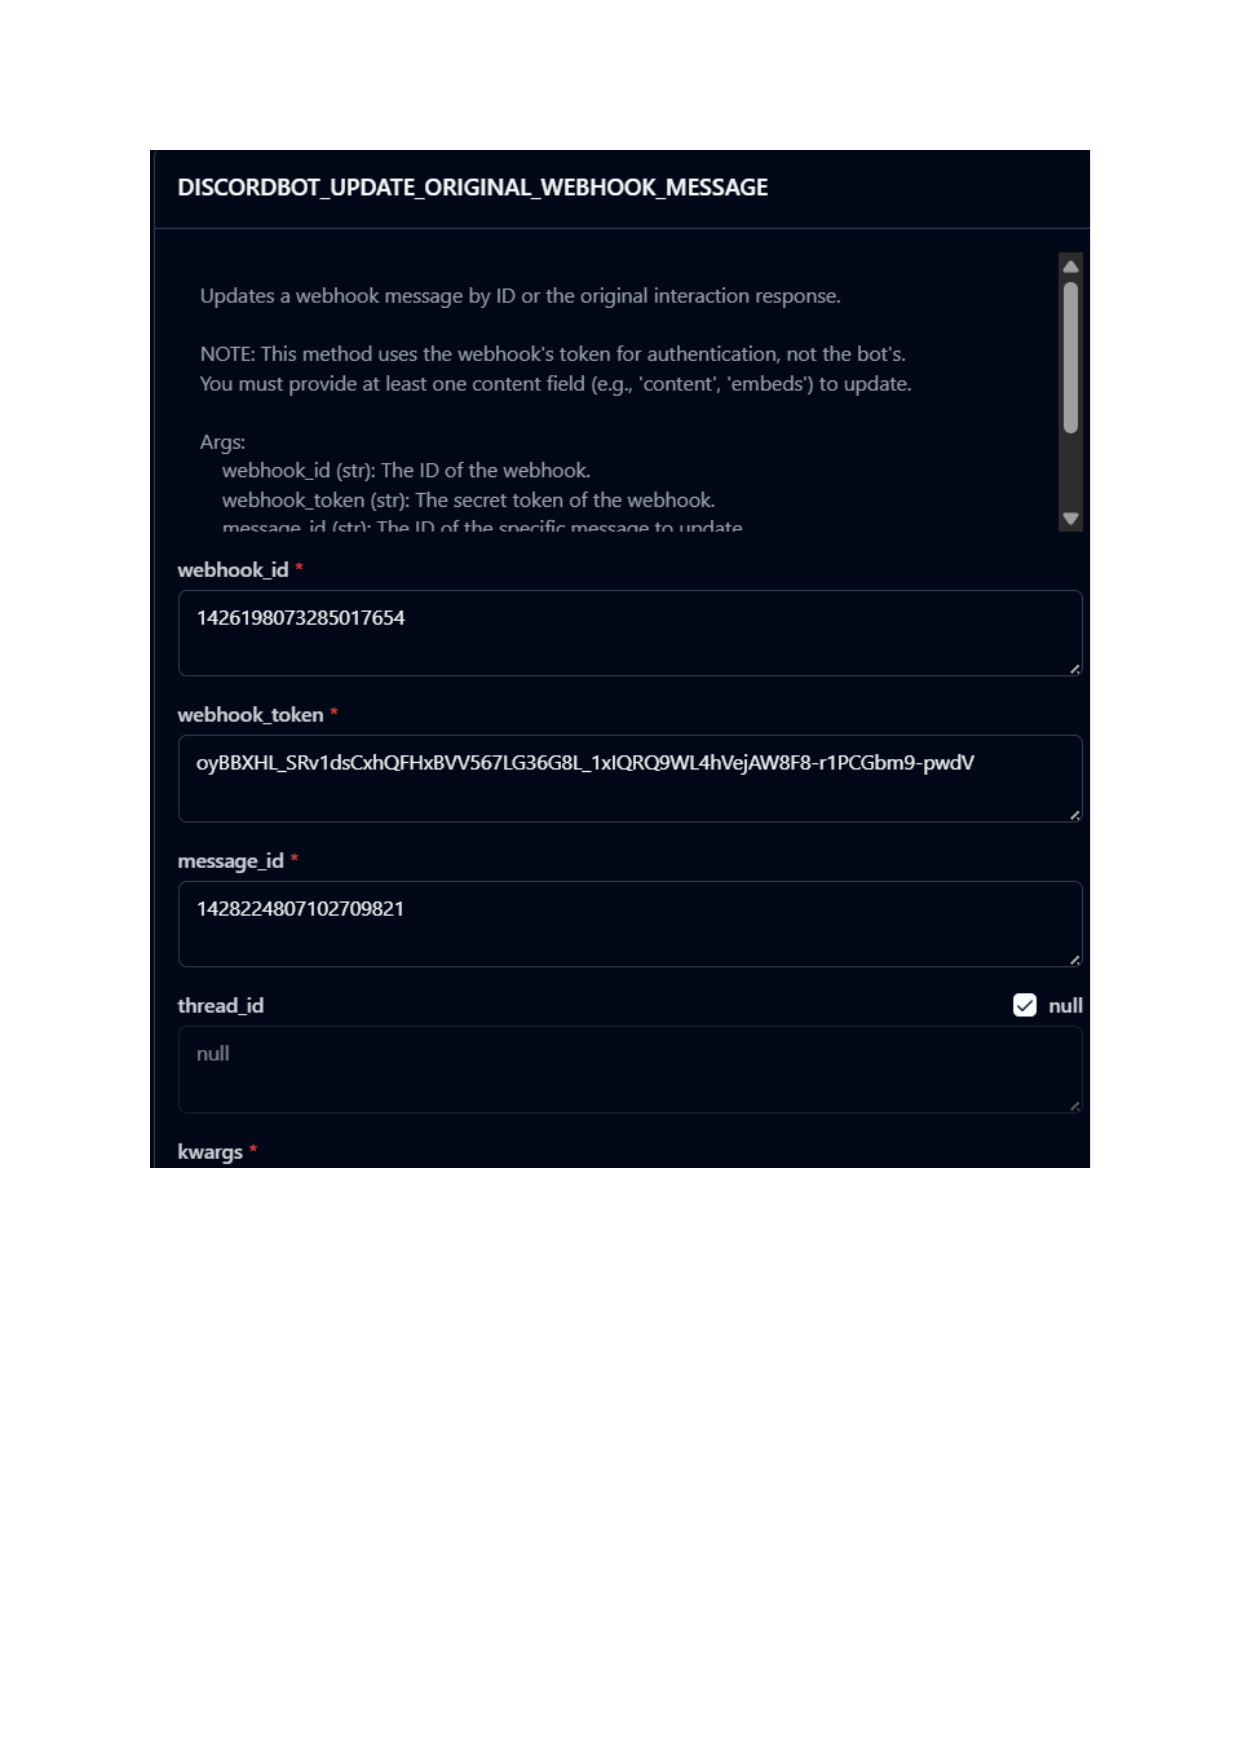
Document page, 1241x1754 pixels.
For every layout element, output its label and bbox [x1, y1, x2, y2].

picture [150, 150, 1091, 1168]
